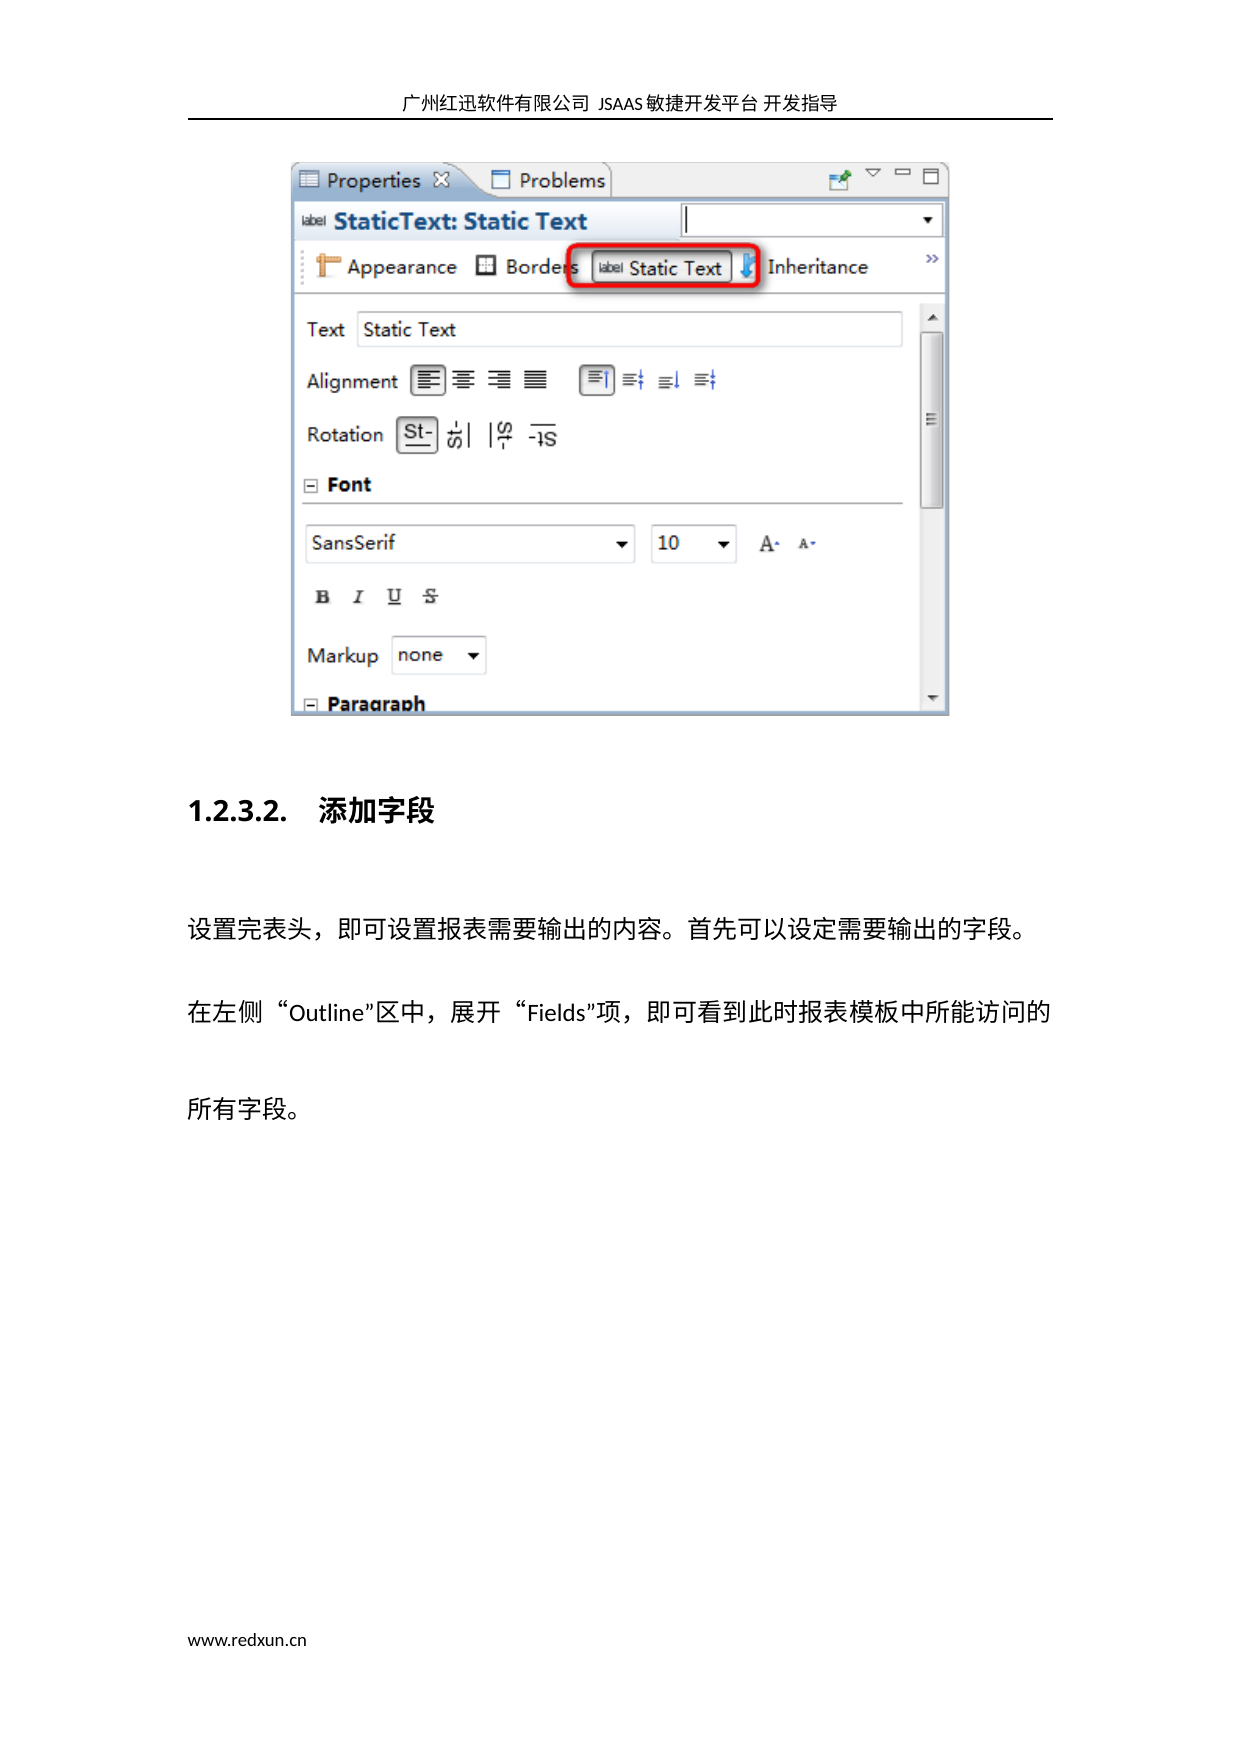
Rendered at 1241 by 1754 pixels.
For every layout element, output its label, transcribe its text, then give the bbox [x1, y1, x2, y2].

text 在左侧“Outline”区中，展开“Fields”项，即可看到此时报表模板中所能访问的所有字段。 [187, 978, 1053, 1141]
picture [290, 162, 950, 716]
text 设置完表头，即可设置报表需要输出的内容。首先可以设定需要输出的字段。 [187, 895, 1053, 960]
subtitle 添加字段 [187, 776, 1053, 841]
